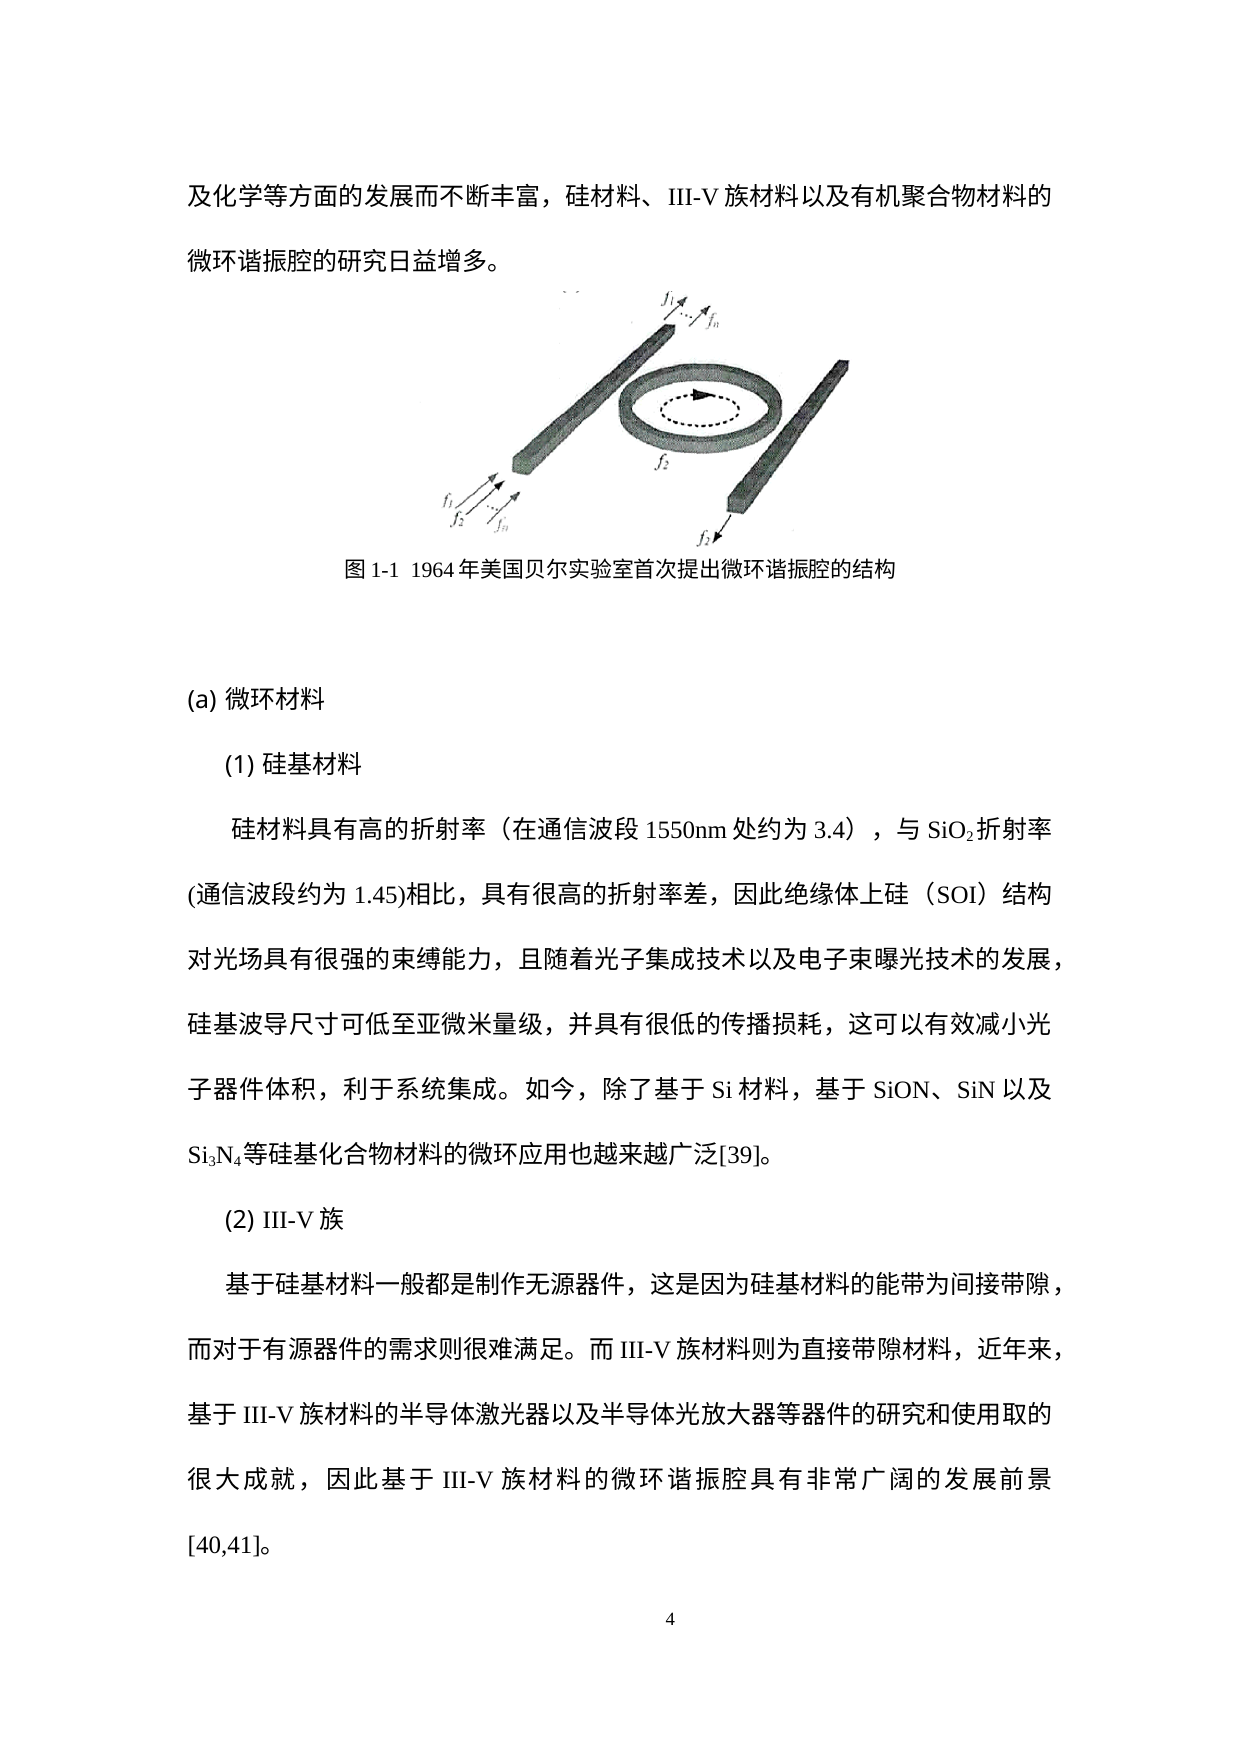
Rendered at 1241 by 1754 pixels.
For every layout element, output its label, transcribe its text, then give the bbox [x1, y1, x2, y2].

list 微环材料 [187, 665, 1053, 730]
list 硅基材料 [225, 730, 1053, 795]
picture [418, 291, 864, 551]
text 硅材料具有高的折射率（在通信波段1550nm处约为3.4），与SiO2折射率(通信波段约为 1.45)相比，具有很高的折射率差，因此绝缘体上硅（SOI）结构对光场具有很强的束缚能力，且随着光子集成技术以及电子束曝光技术的发展，硅基波导尺寸可低至亚微米量级，并具有很低的传播损耗，这可以有效减小光子器件体积，利于系统集成。如今，除了基于Si材料，基于SiON、SiN以及Si3N4等硅基化合物材料的微环应用也越来越广泛[39]。 [187, 795, 1053, 1185]
list III-V族 [225, 1185, 1053, 1250]
text 基于硅基材料一般都是制作无源器件，这是因为硅基材料的能带为间接带隙，而对于有源器件的需求则很难满足。而III-V族材料则为直接带隙材料，近年来，基于III-V族材料的半导体激光器以及半导体光放大器等器件的研究和使用取的很大成就，因此基于III-V族材料的微环谐振腔具有非常广阔的发展前景[40,41]。 [187, 1250, 1053, 1575]
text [187, 162, 1053, 292]
text 图1-1 1964年美国贝尔实验室首次提出微环谐振腔的结构 [187, 552, 1053, 584]
